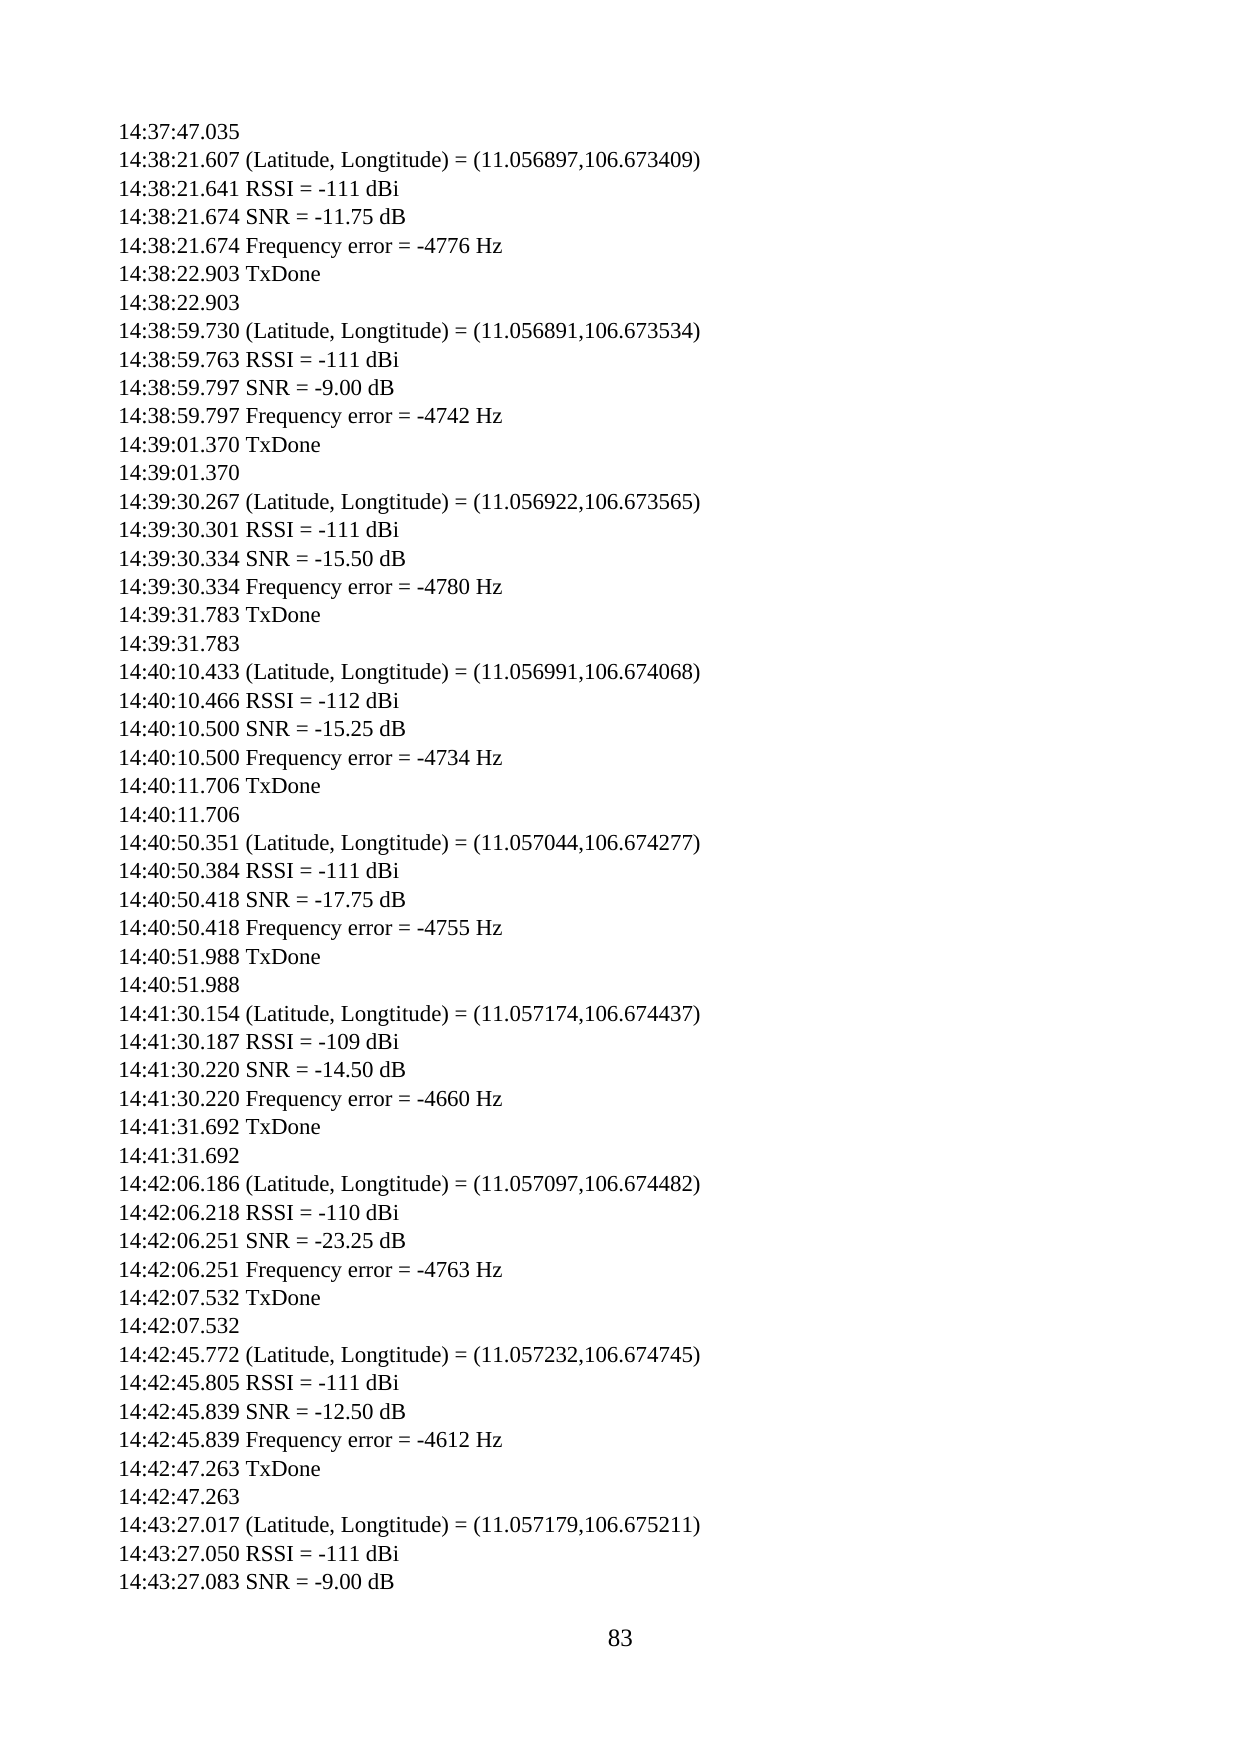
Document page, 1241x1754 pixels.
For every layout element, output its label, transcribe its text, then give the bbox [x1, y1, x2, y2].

text 14:38:59.730 (Latitude, Longtitude) = (11.056891,106.673534) [118, 317, 1122, 343]
text 14:40:50.418 Frequency error = -4755 Hz [118, 914, 1122, 941]
text 14:38:59.763 RSSI = -111 dBi [118, 346, 1122, 372]
text 14:42:45.805 RSSI = -111 dBi [118, 1369, 1122, 1396]
text 14:38:21.607 (Latitude, Longtitude) = (11.056897,106.673409) [118, 147, 1122, 173]
text 14:40:50.384 RSSI = -111 dBi [118, 857, 1122, 884]
text 14:42:45.772 (Latitude, Longtitude) = (11.057232,106.674745) [118, 1341, 1122, 1367]
text 14:40:10.466 RSSI = -112 dBi [118, 687, 1122, 713]
text 14:42:06.218 RSSI = -110 dBi [118, 1199, 1122, 1225]
text 14:42:06.186 (Latitude, Longtitude) = (11.057097,106.674482) [118, 1170, 1122, 1197]
text 14:41:30.220 Frequency error = -4660 Hz [118, 1085, 1122, 1111]
text 14:39:31.783 TxDone [118, 602, 1122, 628]
text 14:38:59.797 Frequency error = -4742 Hz [118, 402, 1122, 429]
text 14:42:47.263 TxDone [118, 1455, 1122, 1481]
text 14:41:30.187 RSSI = -109 dBi [118, 1028, 1122, 1054]
text 14:42:45.839 Frequency error = -4612 Hz [118, 1426, 1122, 1453]
text 14:41:31.692 [118, 1142, 1122, 1168]
text 14:38:22.903 [118, 289, 1122, 315]
text 14:39:30.334 Frequency error = -4780 Hz [118, 573, 1122, 599]
text 14:42:06.251 Frequency error = -4763 Hz [118, 1256, 1122, 1282]
text 14:40:10.500 Frequency error = -4734 Hz [118, 744, 1122, 770]
text 14:43:27.083 SNR = -9.00 dB [118, 1568, 1122, 1595]
text 14:42:47.263 [118, 1483, 1122, 1509]
text 14:38:22.903 TxDone [118, 260, 1122, 287]
text 14:37:47.035 [118, 118, 1122, 144]
text 14:41:31.692 TxDone [118, 1113, 1122, 1140]
text 14:43:27.017 (Latitude, Longtitude) = (11.057179,106.675211) [118, 1512, 1122, 1538]
text 14:39:30.334 SNR = -15.50 dB [118, 545, 1122, 571]
text 14:39:31.783 [118, 630, 1122, 656]
text 14:40:51.988 [118, 971, 1122, 998]
text 14:42:07.532 TxDone [118, 1284, 1122, 1310]
text 14:40:11.706 TxDone [118, 772, 1122, 798]
text 14:41:30.154 (Latitude, Longtitude) = (11.057174,106.674437) [118, 1000, 1122, 1026]
text 14:40:10.500 SNR = -15.25 dB [118, 715, 1122, 742]
text 14:38:21.674 Frequency error = -4776 Hz [118, 232, 1122, 258]
text 14:38:59.797 SNR = -9.00 dB [118, 374, 1122, 400]
text 14:42:06.251 SNR = -23.25 dB [118, 1227, 1122, 1253]
text 14:39:01.370 TxDone [118, 431, 1122, 457]
text 14:40:51.988 TxDone [118, 943, 1122, 969]
text 14:40:11.706 [118, 801, 1122, 827]
text 14:39:30.301 RSSI = -111 dBi [118, 516, 1122, 543]
text 14:39:30.267 (Latitude, Longtitude) = (11.056922,106.673565) [118, 488, 1122, 514]
text 14:40:10.433 (Latitude, Longtitude) = (11.056991,106.674068) [118, 658, 1122, 685]
text 14:42:07.532 [118, 1312, 1122, 1339]
text 14:38:21.641 RSSI = -111 dBi [118, 175, 1122, 201]
text 14:40:50.418 SNR = -17.75 dB [118, 886, 1122, 912]
text 14:43:27.050 RSSI = -111 dBi [118, 1540, 1122, 1566]
text 14:42:45.839 SNR = -12.50 dB [118, 1398, 1122, 1424]
text 14:39:01.370 [118, 459, 1122, 486]
text 14:38:21.674 SNR = -11.75 dB [118, 203, 1122, 230]
text 14:40:50.351 (Latitude, Longtitude) = (11.057044,106.674277) [118, 829, 1122, 855]
text 14:41:30.220 SNR = -14.50 dB [118, 1057, 1122, 1083]
